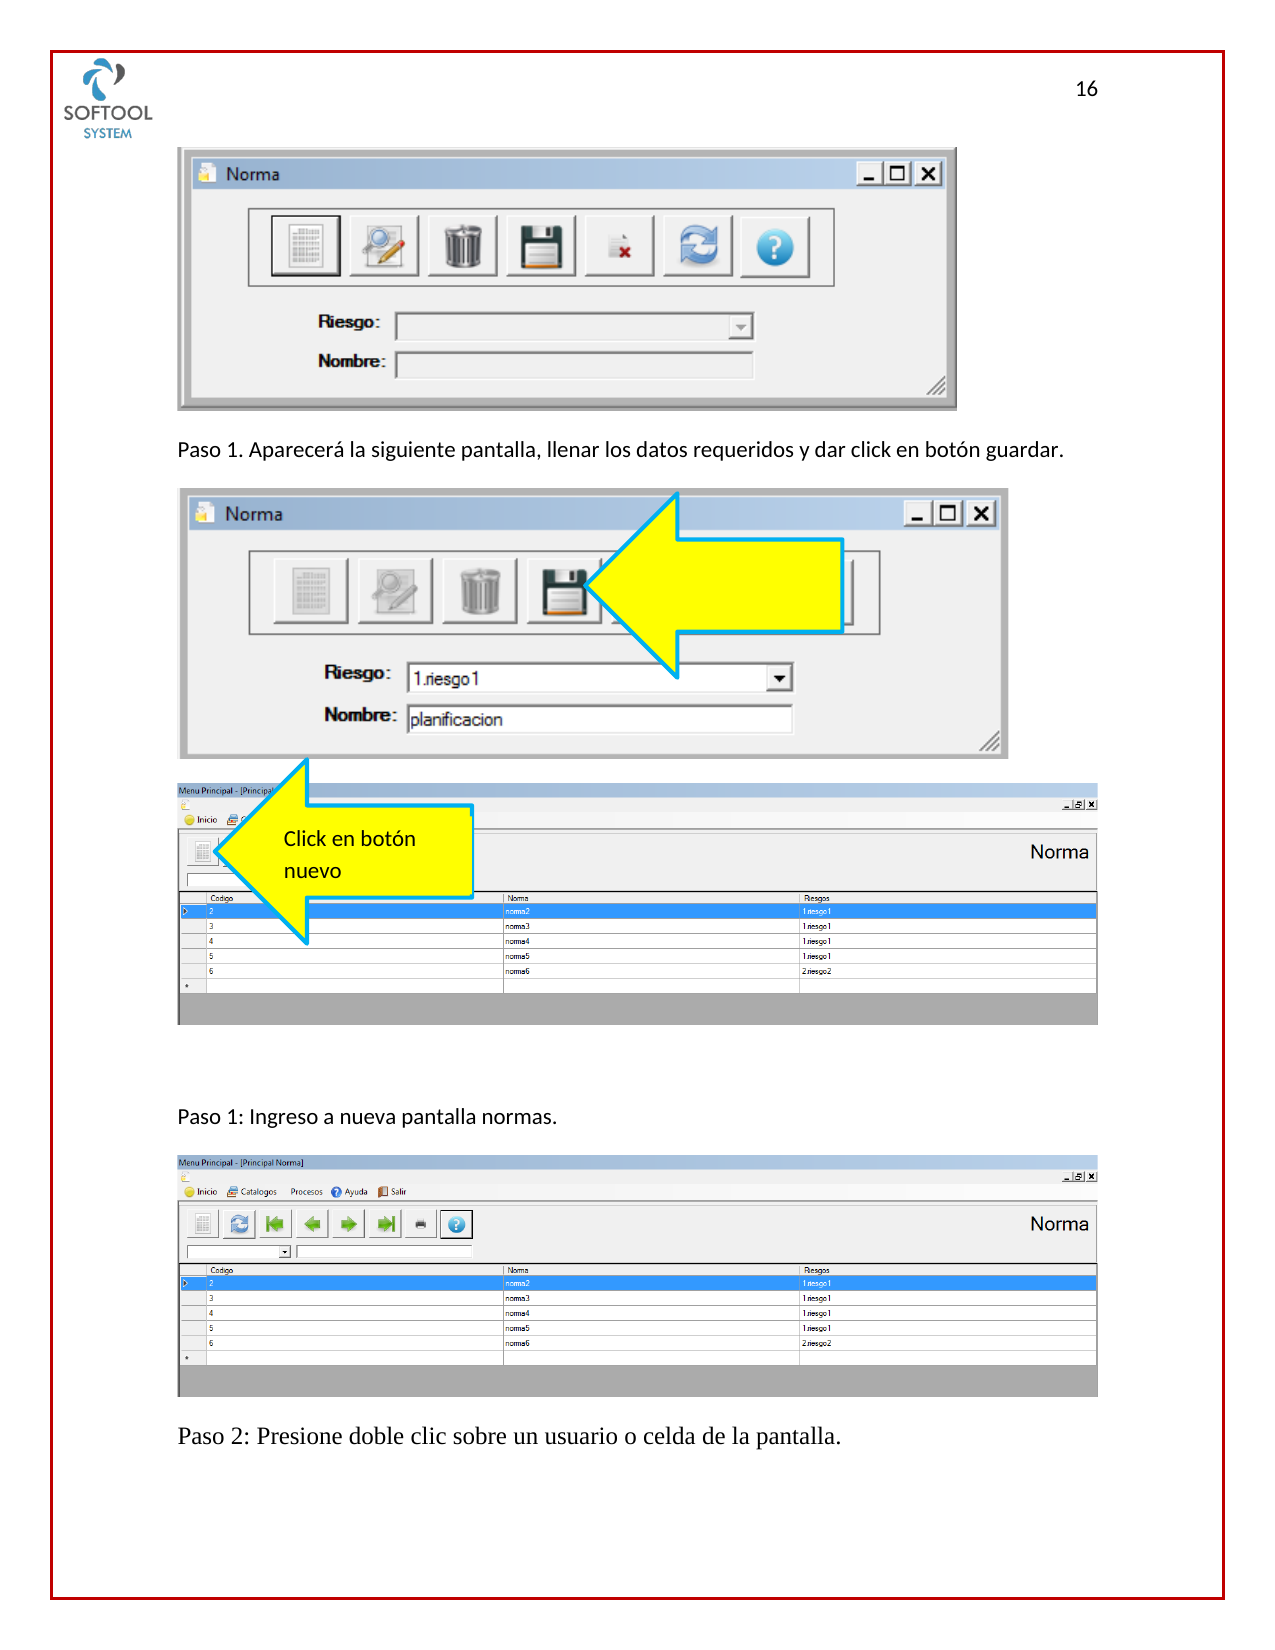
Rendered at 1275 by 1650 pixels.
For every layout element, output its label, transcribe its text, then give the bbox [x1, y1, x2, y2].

picture [61, 55, 156, 142]
text Paso 2: Presione doble clic sobre un usuario o celda de la pantalla. [177, 1421, 1098, 1450]
picture [177, 488, 1009, 759]
picture [177, 1155, 1098, 1397]
picture [177, 147, 957, 411]
picture [177, 783, 1098, 1025]
text Paso 1. Aparecerá la siguiente pantalla, llenar los datos requeridos y dar click en botón guardar. [177, 435, 1098, 463]
text Paso 1: Ingreso a nueva pantalla normas. [177, 1102, 1098, 1131]
